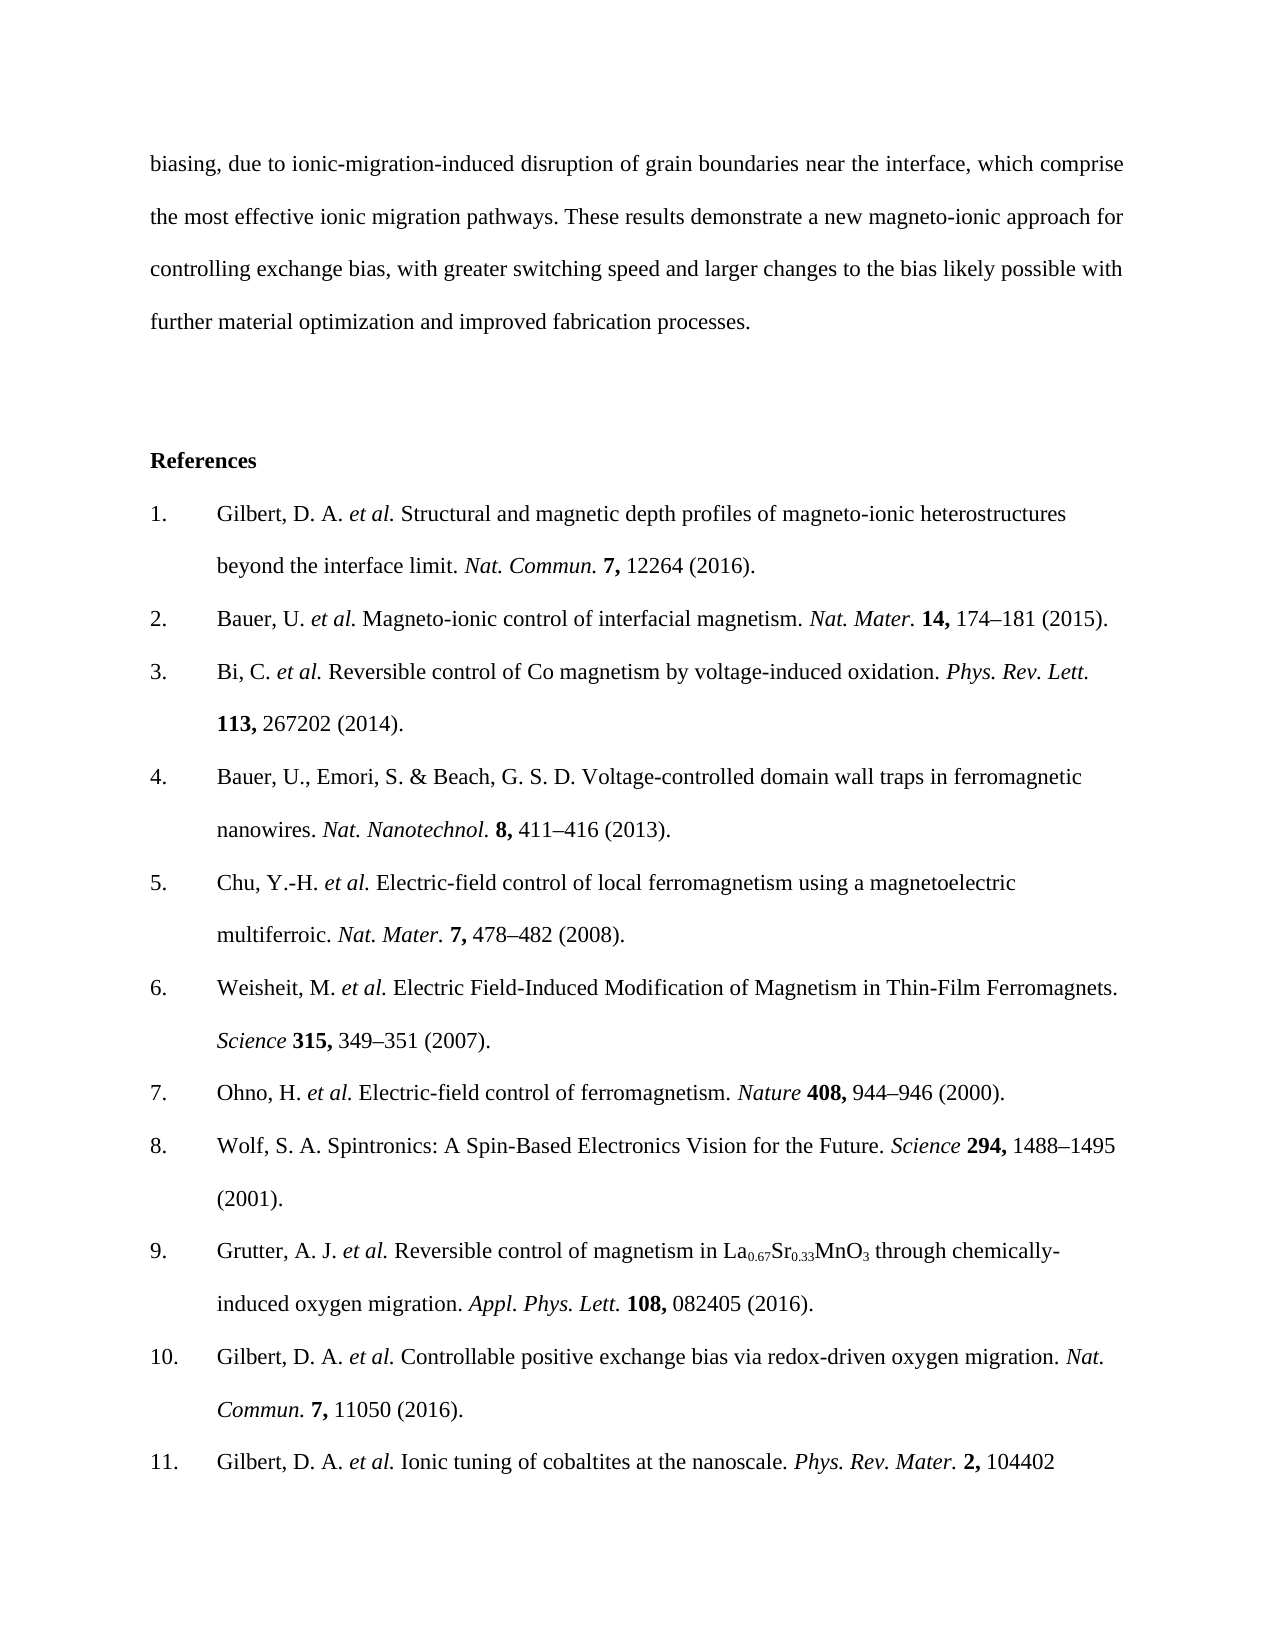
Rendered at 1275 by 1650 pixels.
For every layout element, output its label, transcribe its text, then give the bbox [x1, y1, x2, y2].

text 3. Bi, C. et al. Reversible control of Co magnetism by voltage-induced oxidation. Phys. Rev. Lett. 113, 267202 (2014). [150, 658, 1125, 737]
text 7. Ohno, H. et al. Electric-field control of ferromagnetism. Nature 408, 944–946 (2000). [150, 1079, 1125, 1106]
text 6. Weisheit, M. et al. Electric Field-Induced Modification of Magnetism in Thin-Film Ferromagnets. Science 315, 349–351 (2007). [150, 974, 1125, 1053]
text 8. Wolf, S. A. Spintronics: A Spin-Based Electronics Vision for the Future. Science 294, 1488–1495 (2001). [150, 1132, 1125, 1211]
text 4. Bauer, U., Emori, S. & Beach, G. S. D. Voltage-controlled domain wall traps in ferromagnetic nanowires. Nat. Nanotechnol. 8, 411–416 (2013). [150, 763, 1125, 842]
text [150, 150, 1125, 334]
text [150, 1448, 1125, 1475]
text 10. Gilbert, D. A. et al. Controllable positive exchange bias via redox-driven oxygen migration. Nat. Commun. 7, 11050 (2016). [150, 1343, 1125, 1422]
text References [150, 447, 1125, 473]
text 9. Grutter, A. J. et al. Reversible control of magnetism in La0.67Sr0.33MnO3 through chemically-induced oxygen migration. Appl. Phys. Lett. 108, 082405 (2016). [150, 1237, 1125, 1317]
text 2. Bauer, U. et al. Magneto-ionic control of interfacial magnetism. Nat. Mater. 14, 174–181 (2015). [150, 605, 1125, 631]
text 1. Gilbert, D. A. et al. Structural and magnetic depth profiles of magneto-ionic heterostructures beyond the interface limit. Nat. Commun. 7, 12264 (2016). [150, 499, 1125, 579]
text 5. Chu, Y.-H. et al. Electric-field control of local ferromagnetism using a magnetoelectric multiferroic. Nat. Mater. 7, 478–482 (2008). [150, 868, 1125, 948]
